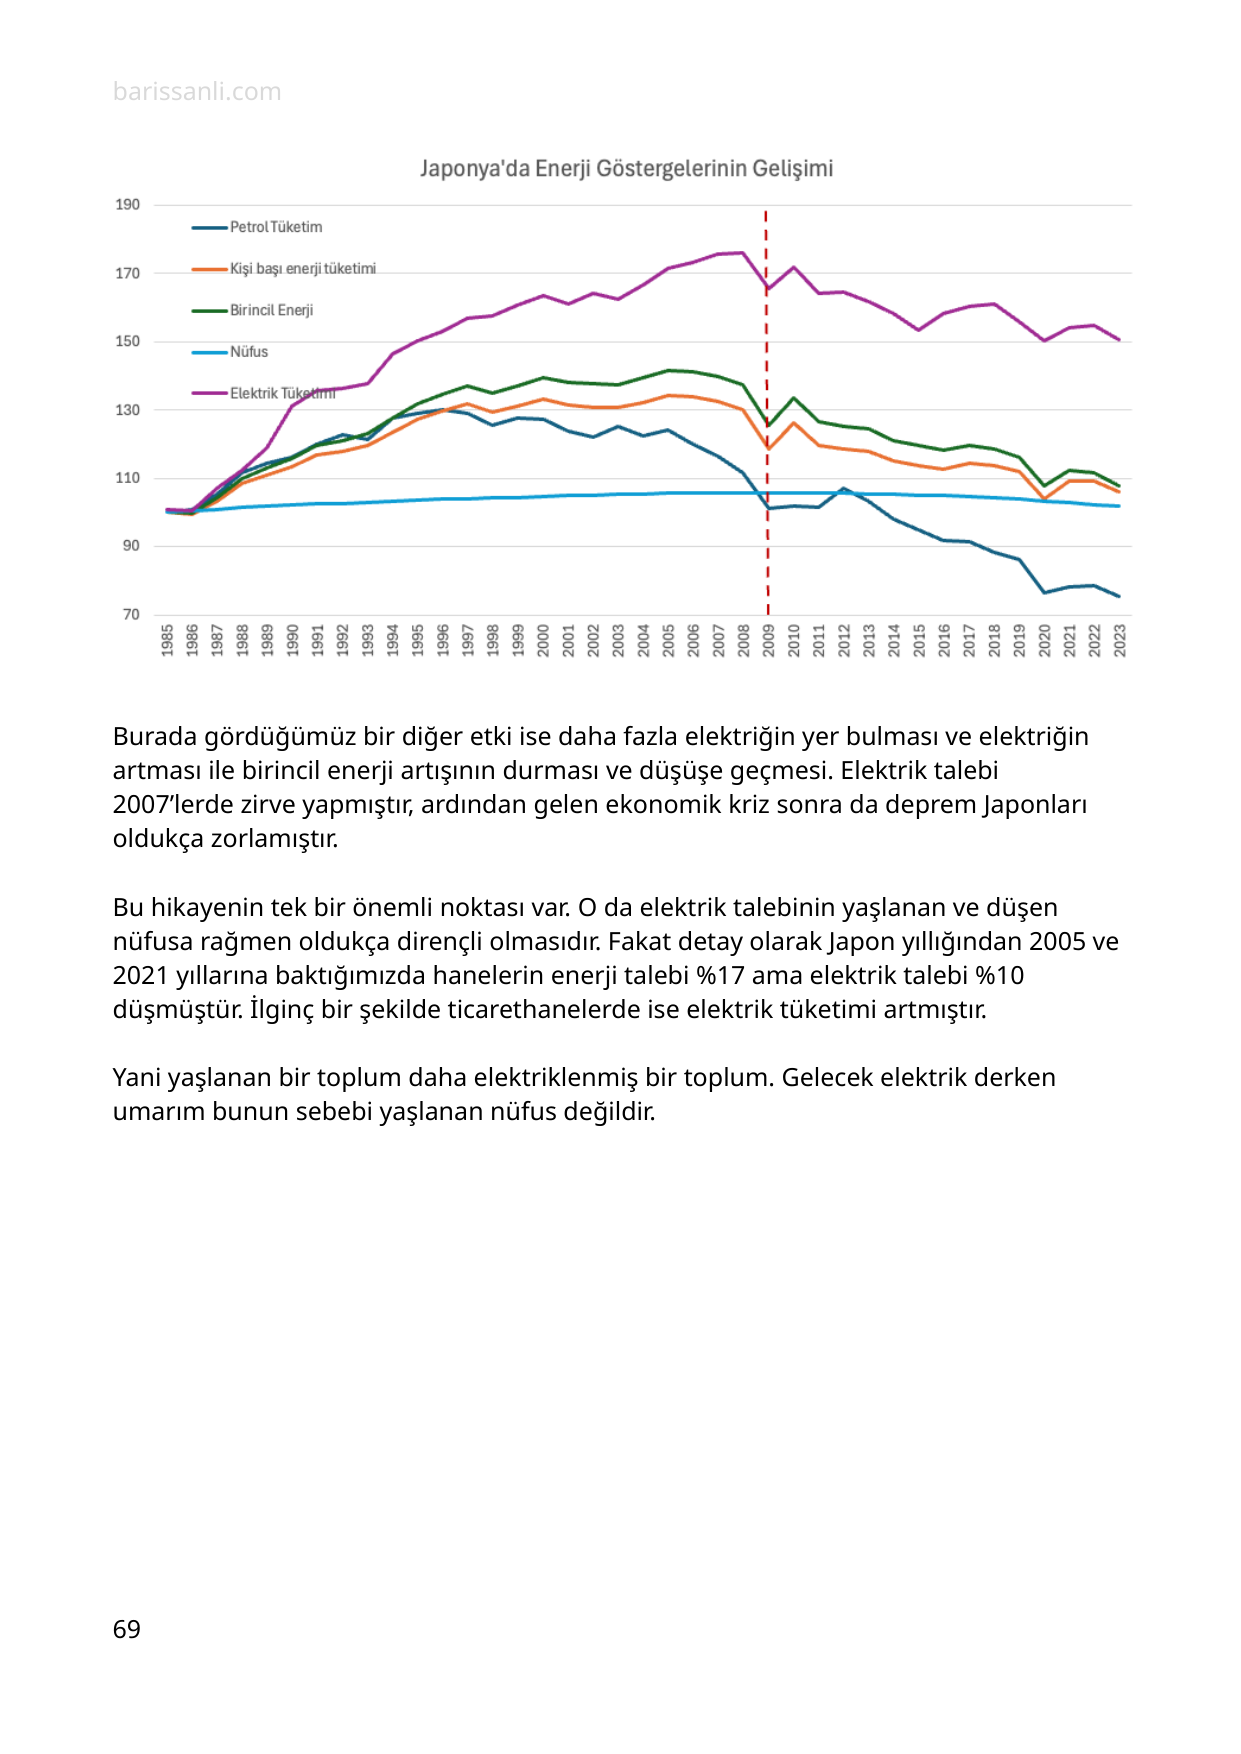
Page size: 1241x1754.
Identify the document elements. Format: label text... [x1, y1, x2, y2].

text Bu hikayenin tek bir önemli noktası var. O da elektrik talebinin yaşlanan ve düşen nüfusa rağmen oldukça dirençli olmasıdır. Fakat detay olarak Japon yıllığından 2005 ve 2021 yıllarına baktığımızda hanelerin enerji talebi %17 ama elektrik talebi %10 düşmüştür. İlginç bir şekilde ticarethanelerde ise elektrik tüketimi artmıştır. [112, 889, 1128, 1026]
text Burada gördüğümüz bir diğer etki ise daha fazla elektriğin yer bulması ve elektriğin artması ile birincil enerji artışının durması ve düşüşe geçmesi. Elektrik talebi 2007’lerde zirve yapmıştır, ardından gelen ekonomik kriz sonra da deprem Japonları oldukça zorlamıştır. [112, 719, 1128, 855]
text Yani yaşlanan bir toplum daha elektriklenmiş bir toplum. Gelecek elektrik derken umarım bunun sebebi yaşlanan nüfus değildir. [112, 1059, 1128, 1128]
picture [112, 150, 1135, 685]
